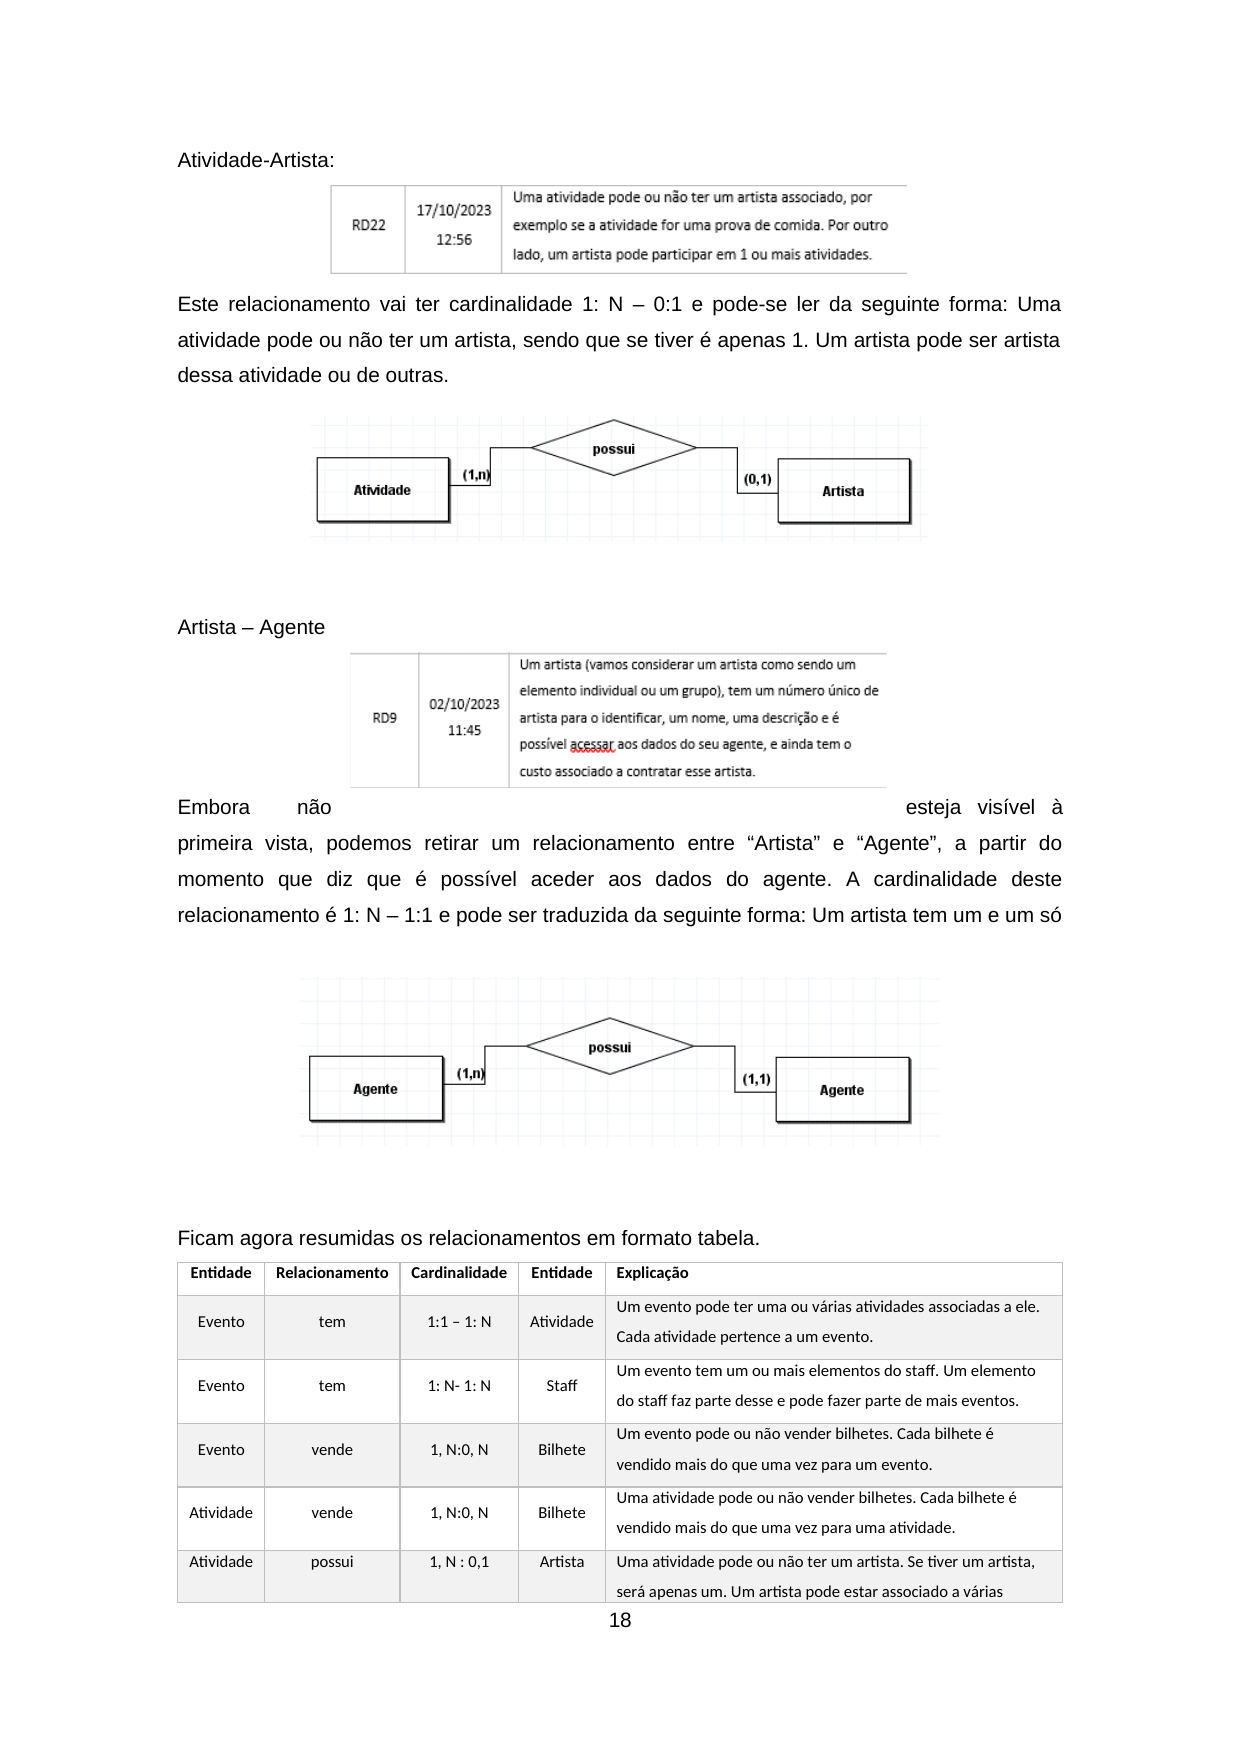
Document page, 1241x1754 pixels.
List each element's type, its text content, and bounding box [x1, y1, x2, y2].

table_cell Um evento pode ter uma ou várias atividades associadas a ele. Cada atividade pertence a um evento. [606, 1296, 1062, 1359]
table_cell Um evento tem um ou mais elementos do staff. Um elemento do staff faz parte desse e pode fazer parte de mais eventos. [606, 1360, 1062, 1423]
picture [298, 976, 940, 1146]
table_cell Bilhete [519, 1488, 605, 1550]
picture [349, 652, 887, 786]
table_cell Um evento pode ou não vender bilhetes. Cada bilhete é vendido mais do que uma vez para um evento. [606, 1424, 1062, 1486]
table_cell Evento [178, 1296, 264, 1359]
table_cell Evento [178, 1424, 264, 1486]
table_cell Evento [178, 1360, 264, 1423]
picture [328, 185, 907, 273]
table_cell 1, N:0, N [401, 1488, 518, 1550]
table_header Relacionamento [265, 1263, 399, 1295]
text Artista – Agente [177, 615, 1063, 639]
text Embora não esteja visível à primeira vista, podemos retirar um relacionamento entre “Artista” e “Agente”, a partir do momento que diz que é possível aceder aos dados do agente. A cardinalidade deste relacionamento é 1: N – 1:1 e pode ser traduzida da seguinte forma: Um artista tem um e um só agente. Um agente agência um ou mais artistas. [177, 794, 1063, 926]
table_header Entidade [178, 1263, 264, 1295]
table_cell Bilhete [519, 1424, 605, 1486]
table_cell 1: N- 1: N [401, 1360, 518, 1423]
table_cell 1:1 – 1: N [401, 1296, 518, 1359]
table_header Cardinalidade [401, 1263, 518, 1295]
table_cell Uma atividade pode ou não vender bilhetes. Cada bilhete é vendido mais do que uma vez para uma atividade. [606, 1488, 1062, 1550]
table_cell Atividade [519, 1296, 605, 1359]
table_header Entidade [519, 1263, 605, 1295]
table_cell tem [265, 1296, 399, 1359]
table_cell vende [265, 1488, 399, 1550]
text Este relacionamento vai ter cardinalidade 1: N – 0:1 e pode-se ler da seguinte forma: Uma atividade pode ou não ter um artista, sendo que se tiver é apenas 1. Um artista pode ser artista dessa atividade ou de outras. [177, 291, 1063, 387]
table_cell 1, N:0, N [401, 1424, 518, 1486]
text Atividade-Artista: [177, 148, 1063, 172]
text Ficam agora resumidas os relacionamentos em formato tabela. [177, 1226, 1063, 1250]
table_cell possui [265, 1551, 399, 1602]
table_cell 1, N : 0,1 [401, 1551, 518, 1602]
picture [309, 416, 928, 541]
table_cell vende [265, 1424, 399, 1486]
table_cell tem [265, 1360, 399, 1423]
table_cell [606, 1551, 1062, 1602]
table_cell Artista [519, 1551, 605, 1602]
table_header Explicação [606, 1263, 1062, 1295]
table_cell Atividade [178, 1488, 264, 1550]
table_cell Atividade [178, 1551, 264, 1602]
table_cell Staff [519, 1360, 605, 1423]
